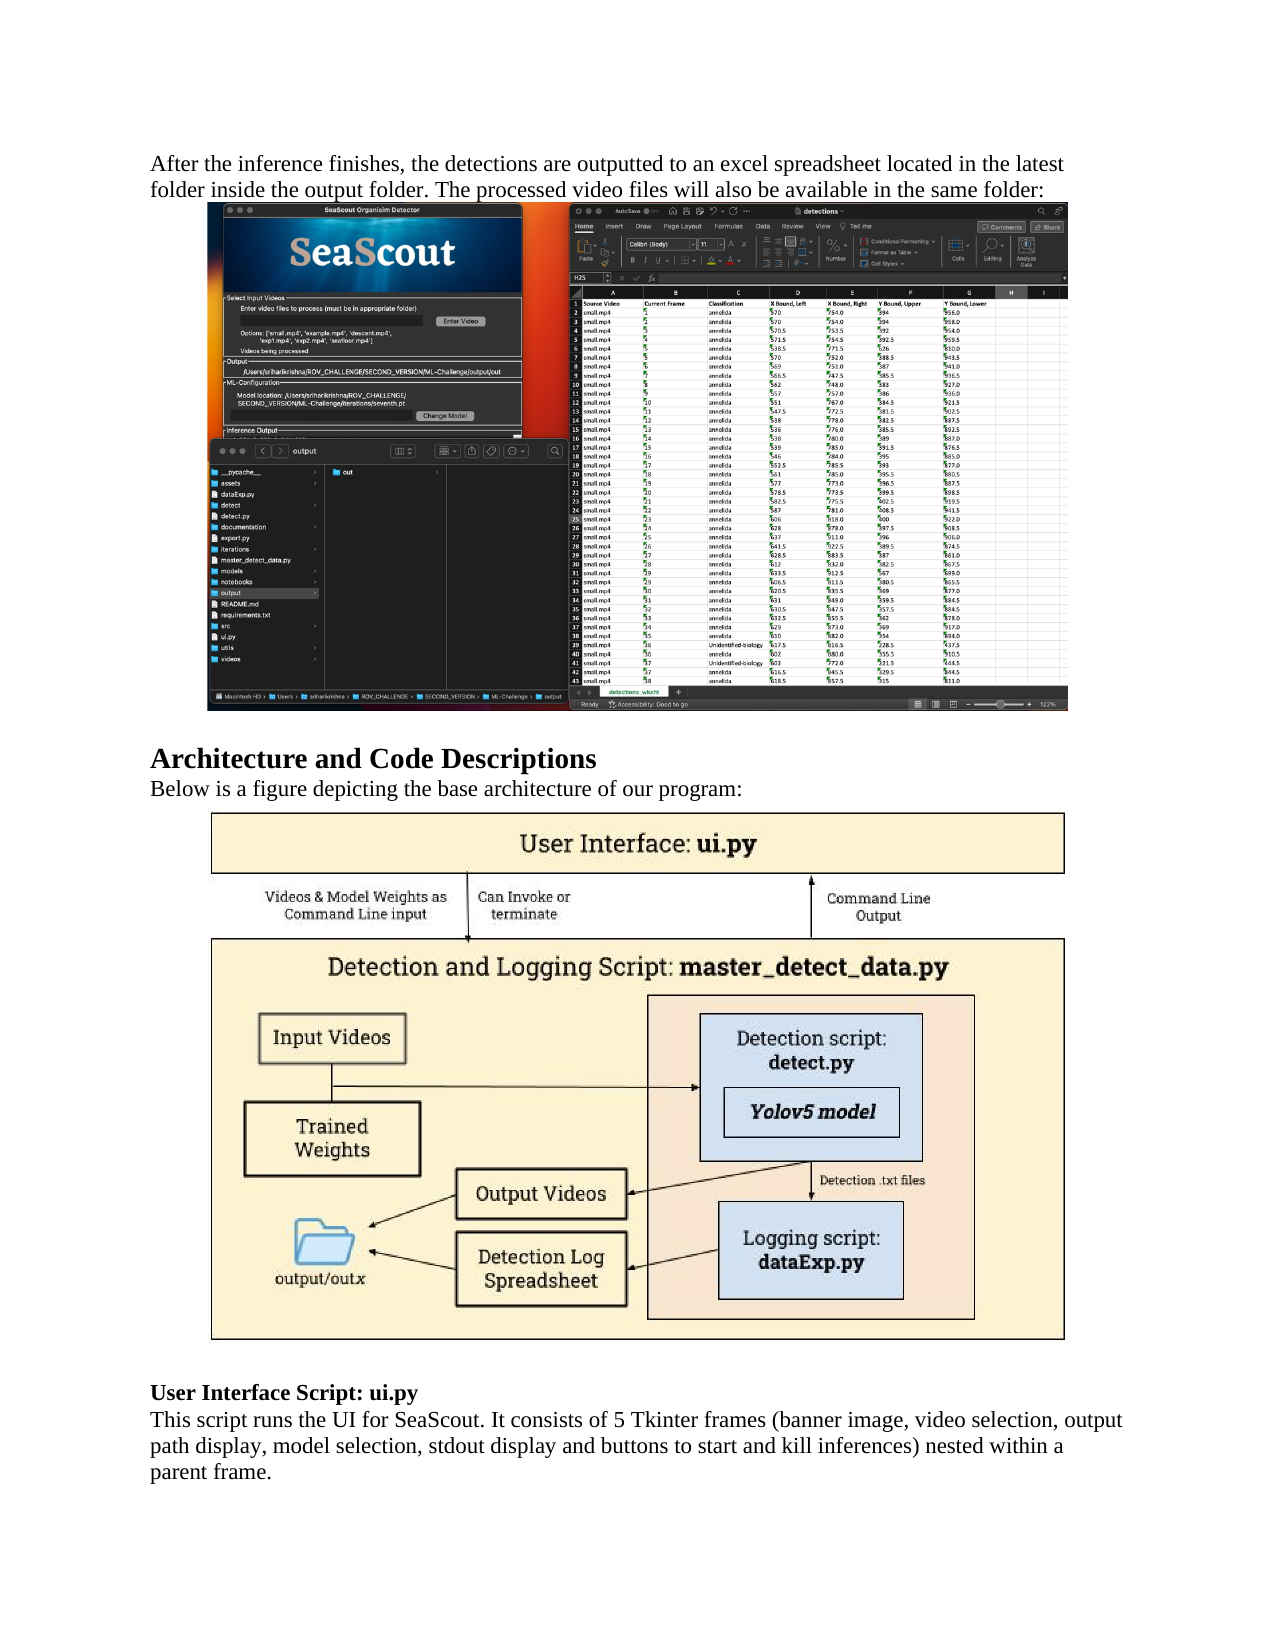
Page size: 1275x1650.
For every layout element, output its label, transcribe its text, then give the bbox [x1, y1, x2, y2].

text User Interface Script: ui.py [150, 1379, 1125, 1406]
picture [197, 801, 1078, 1353]
text After the inference finishes, the detections are outputted to an excel spreadsheet located in the latest folder inside the output folder. The processed video files will also be available in the same folder: [150, 150, 1125, 203]
picture [207, 202, 1068, 711]
text Architecture and Code Descriptions [150, 741, 1125, 774]
text This script runs the UI for SeaScout. It consists of 5 Tkinter frames (banner image, video selection, output path display, model selection, stdout display and buttons to start and kill inferences) nested within a parent frame. [150, 1406, 1125, 1485]
text Below is a figure depicting the base architecture of our program: [150, 774, 1125, 801]
